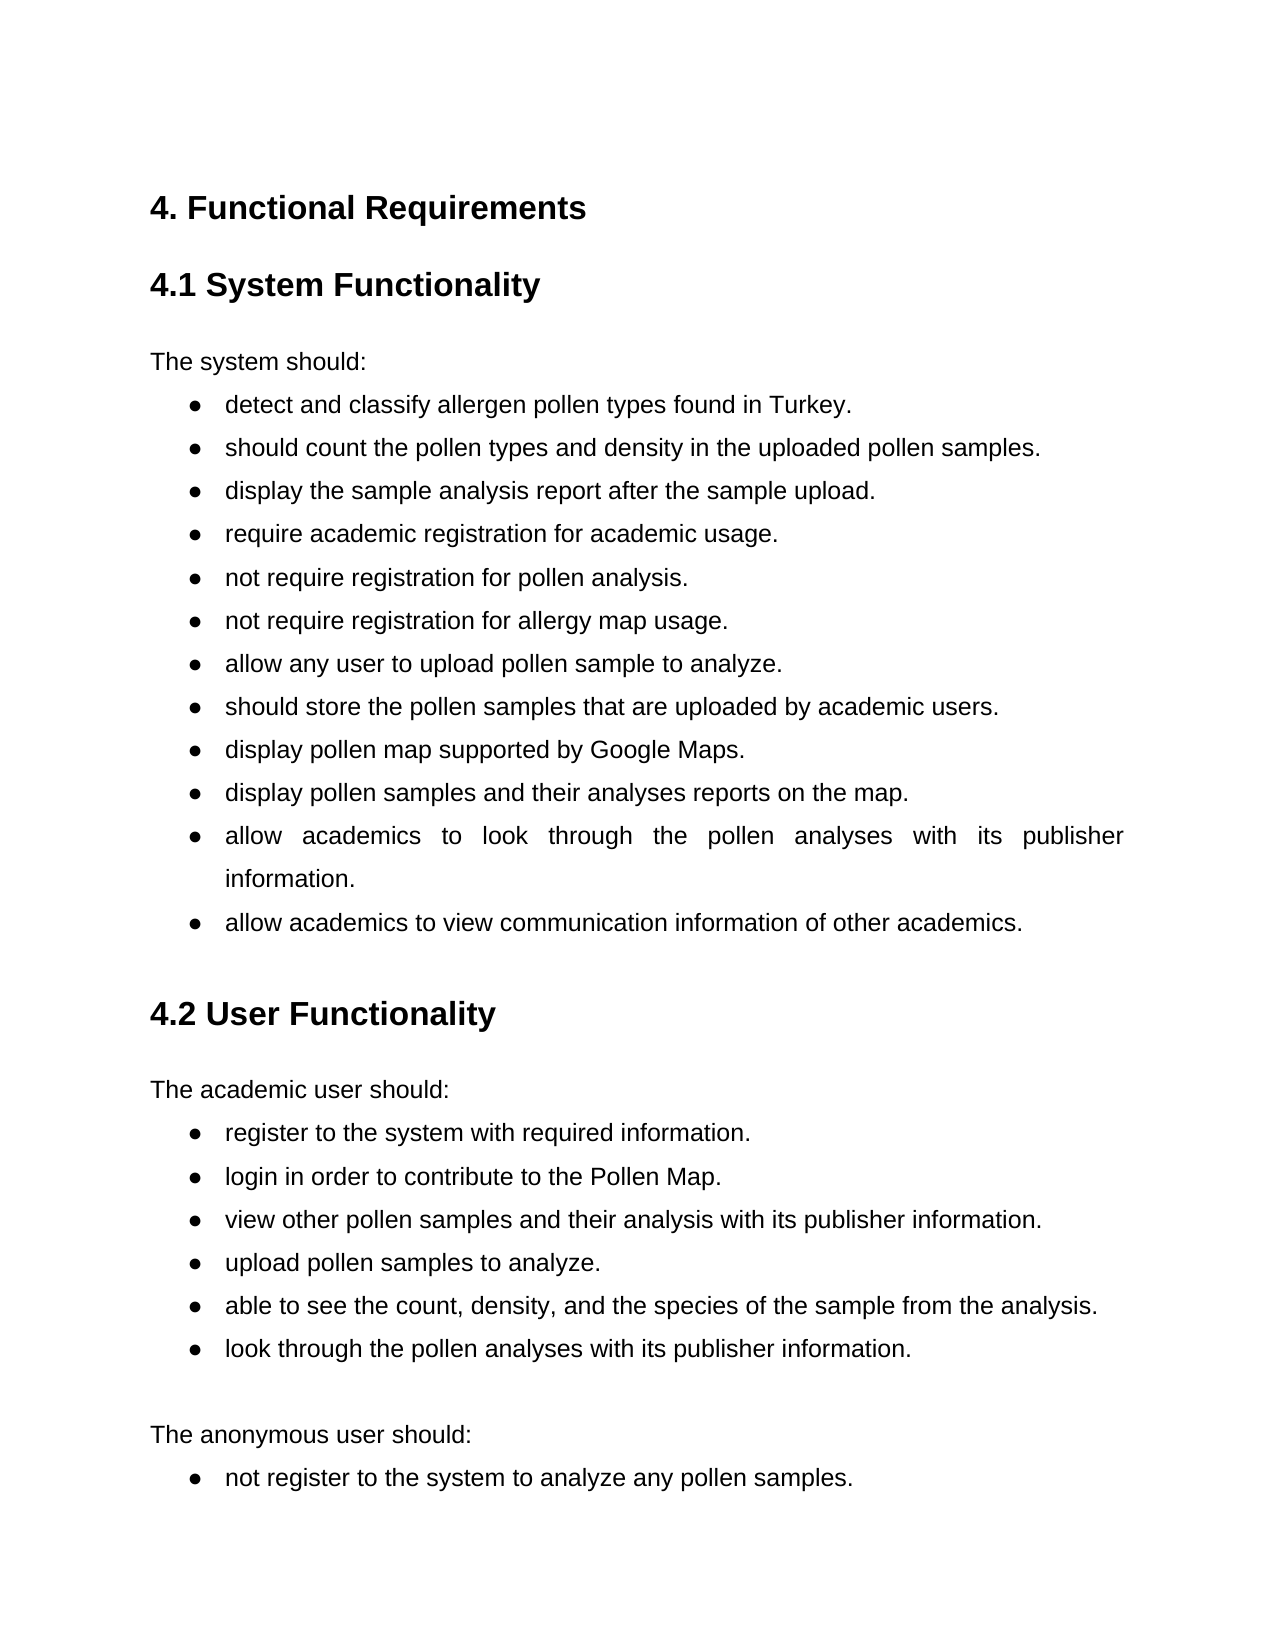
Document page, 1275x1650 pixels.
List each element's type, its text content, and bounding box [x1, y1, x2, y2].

list register to the system with required information. [187, 1118, 1125, 1147]
list not register to the system to analyze any pollen samples. [187, 1463, 1125, 1492]
list allow any user to upload pollen sample to analyze. [187, 649, 1125, 677]
text The system should: [150, 347, 1125, 376]
subtitle 4.2 User Functionality [150, 994, 1125, 1032]
list should store the pollen samples that are uploaded by academic users. [187, 692, 1125, 721]
list should count the pollen types and density in the uploaded pollen samples. [187, 433, 1125, 462]
list not require registration for allergy map usage. [187, 606, 1125, 634]
list not require registration for pollen analysis. [187, 562, 1125, 591]
list display pollen map supported by Google Maps. [187, 735, 1125, 764]
subtitle 4.1 System Functionality [150, 265, 1125, 304]
list allow academics to view communication information of other academics. [187, 907, 1125, 936]
list view other pollen samples and their analysis with its publisher information. [187, 1205, 1125, 1233]
list look through the pollen analyses with its publisher information. [187, 1334, 1125, 1363]
text The academic user should: [150, 1075, 1125, 1104]
text The anonymous user should: [150, 1420, 1125, 1449]
list allow academics to look through the pollen analyses with its publisher information. [187, 821, 1125, 893]
list display pollen samples and their analyses reports on the map. [187, 778, 1125, 807]
list require academic registration for academic usage. [187, 519, 1125, 548]
list upload pollen samples to analyze. [187, 1248, 1125, 1277]
list detect and classify allergen pollen types found in Turkey. [187, 390, 1125, 419]
list login in order to contribute to the Pollen Map. [187, 1162, 1125, 1190]
list able to see the count, density, and the species of the sample from the analysis. [187, 1291, 1125, 1320]
subtitle 4. Functional Requirements [150, 188, 1125, 227]
list display the sample analysis report after the sample upload. [187, 476, 1125, 505]
